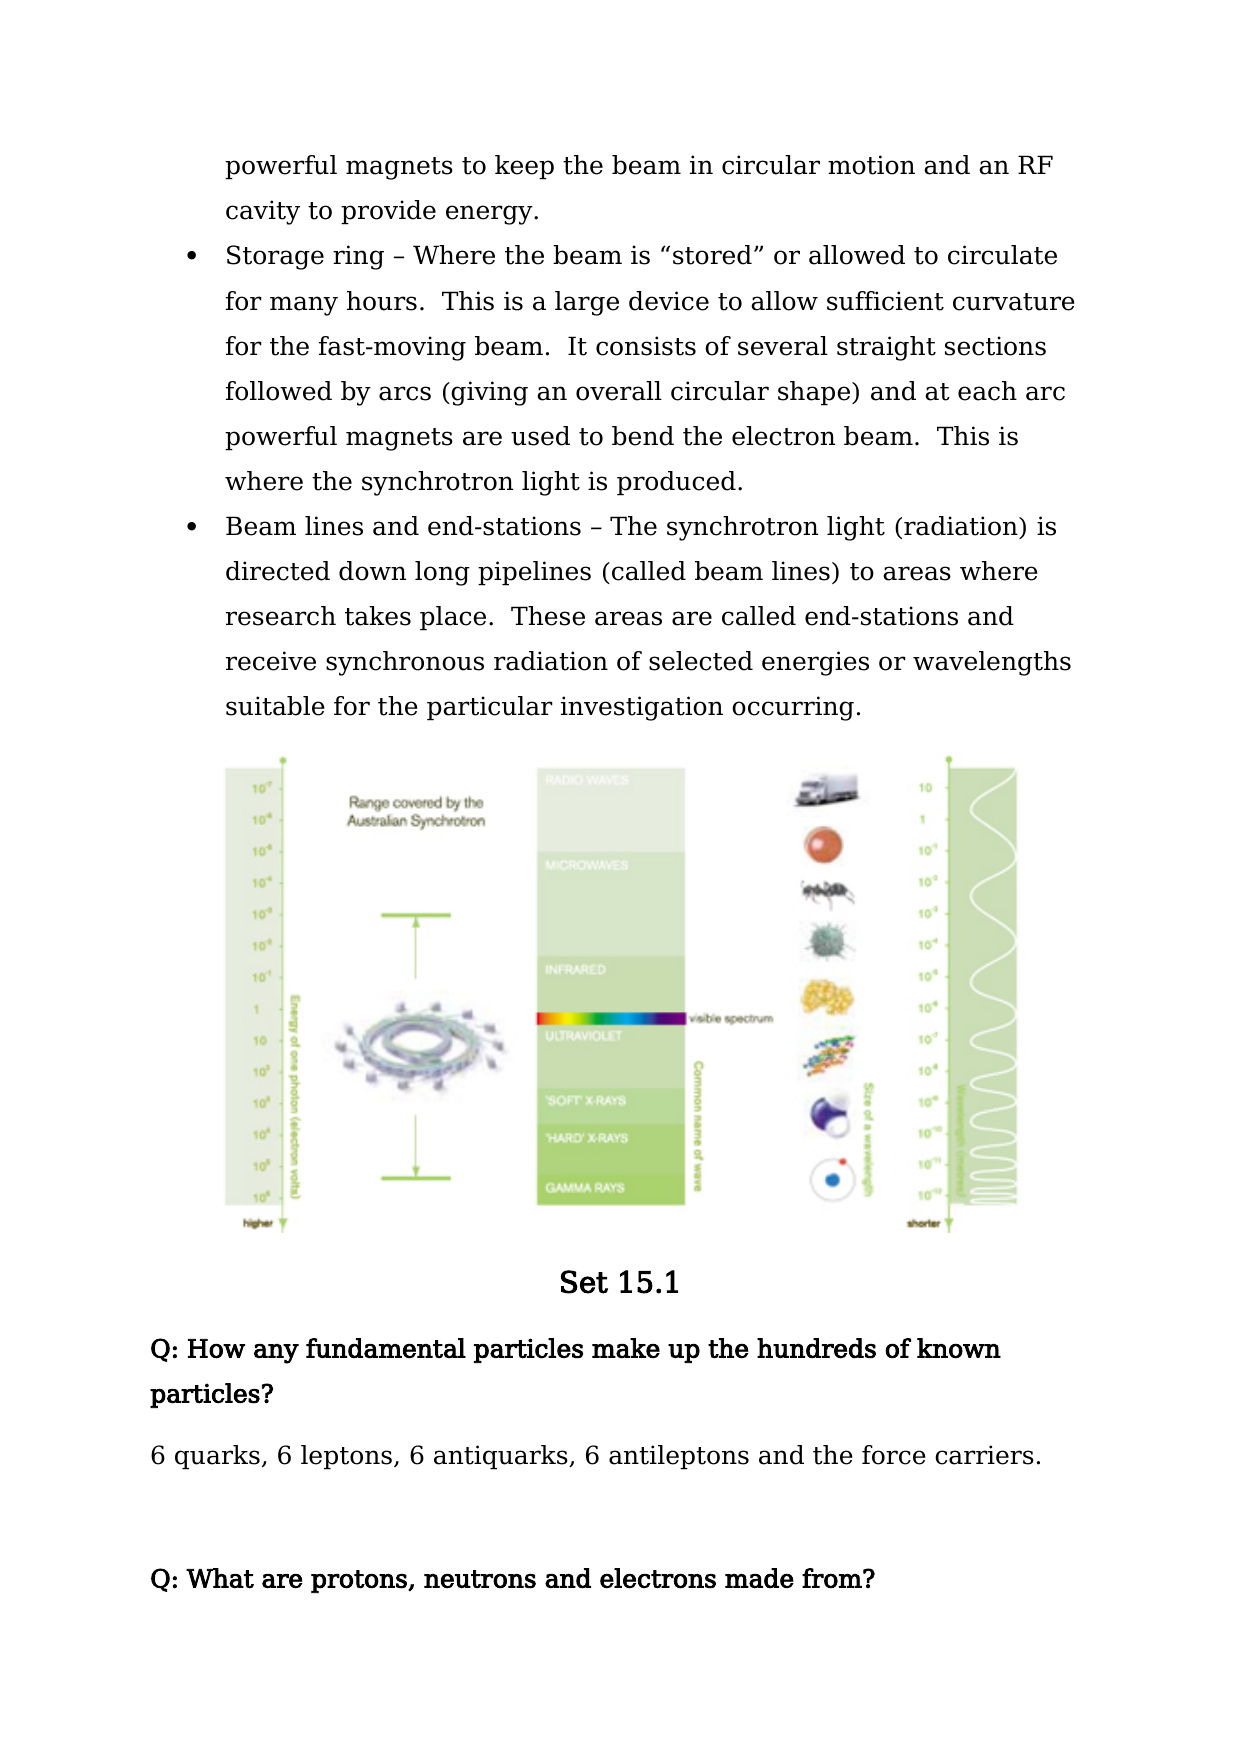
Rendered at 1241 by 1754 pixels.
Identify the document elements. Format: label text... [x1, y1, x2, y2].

picture [215, 752, 1026, 1233]
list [187, 150, 1090, 225]
list Storage ring – Where the beam is “stored” or allowed to circulate for many hours. This is a large device to allow sufficient curvature for the fast-moving beam. It consists of several straight sections followed by arcs (giving an overall circular shape) and at each arc powerful magnets are used to bend the electron beam. This is where the synchrotron light is produced. [187, 240, 1090, 495]
list Beam lines and end-stations – The synchrotron light (radiation) is directed down long pipelines (called beam lines) to areas where research takes place. These areas are called end-stations and receive synchronous radiation of selected energies or wavelengths suitable for the particular investigation occurring. [187, 510, 1090, 720]
text Q: How any fundamental particles make up the hundreds of known particles? [150, 1333, 1090, 1408]
text Set 15.1 [150, 1263, 1090, 1298]
text 6 quarks, 6 leptons, 6 antiquarks, 6 antileptons and the force carriers. [150, 1439, 1090, 1469]
text Q: What are protons, neutrons and electrons made from? [150, 1563, 1090, 1593]
